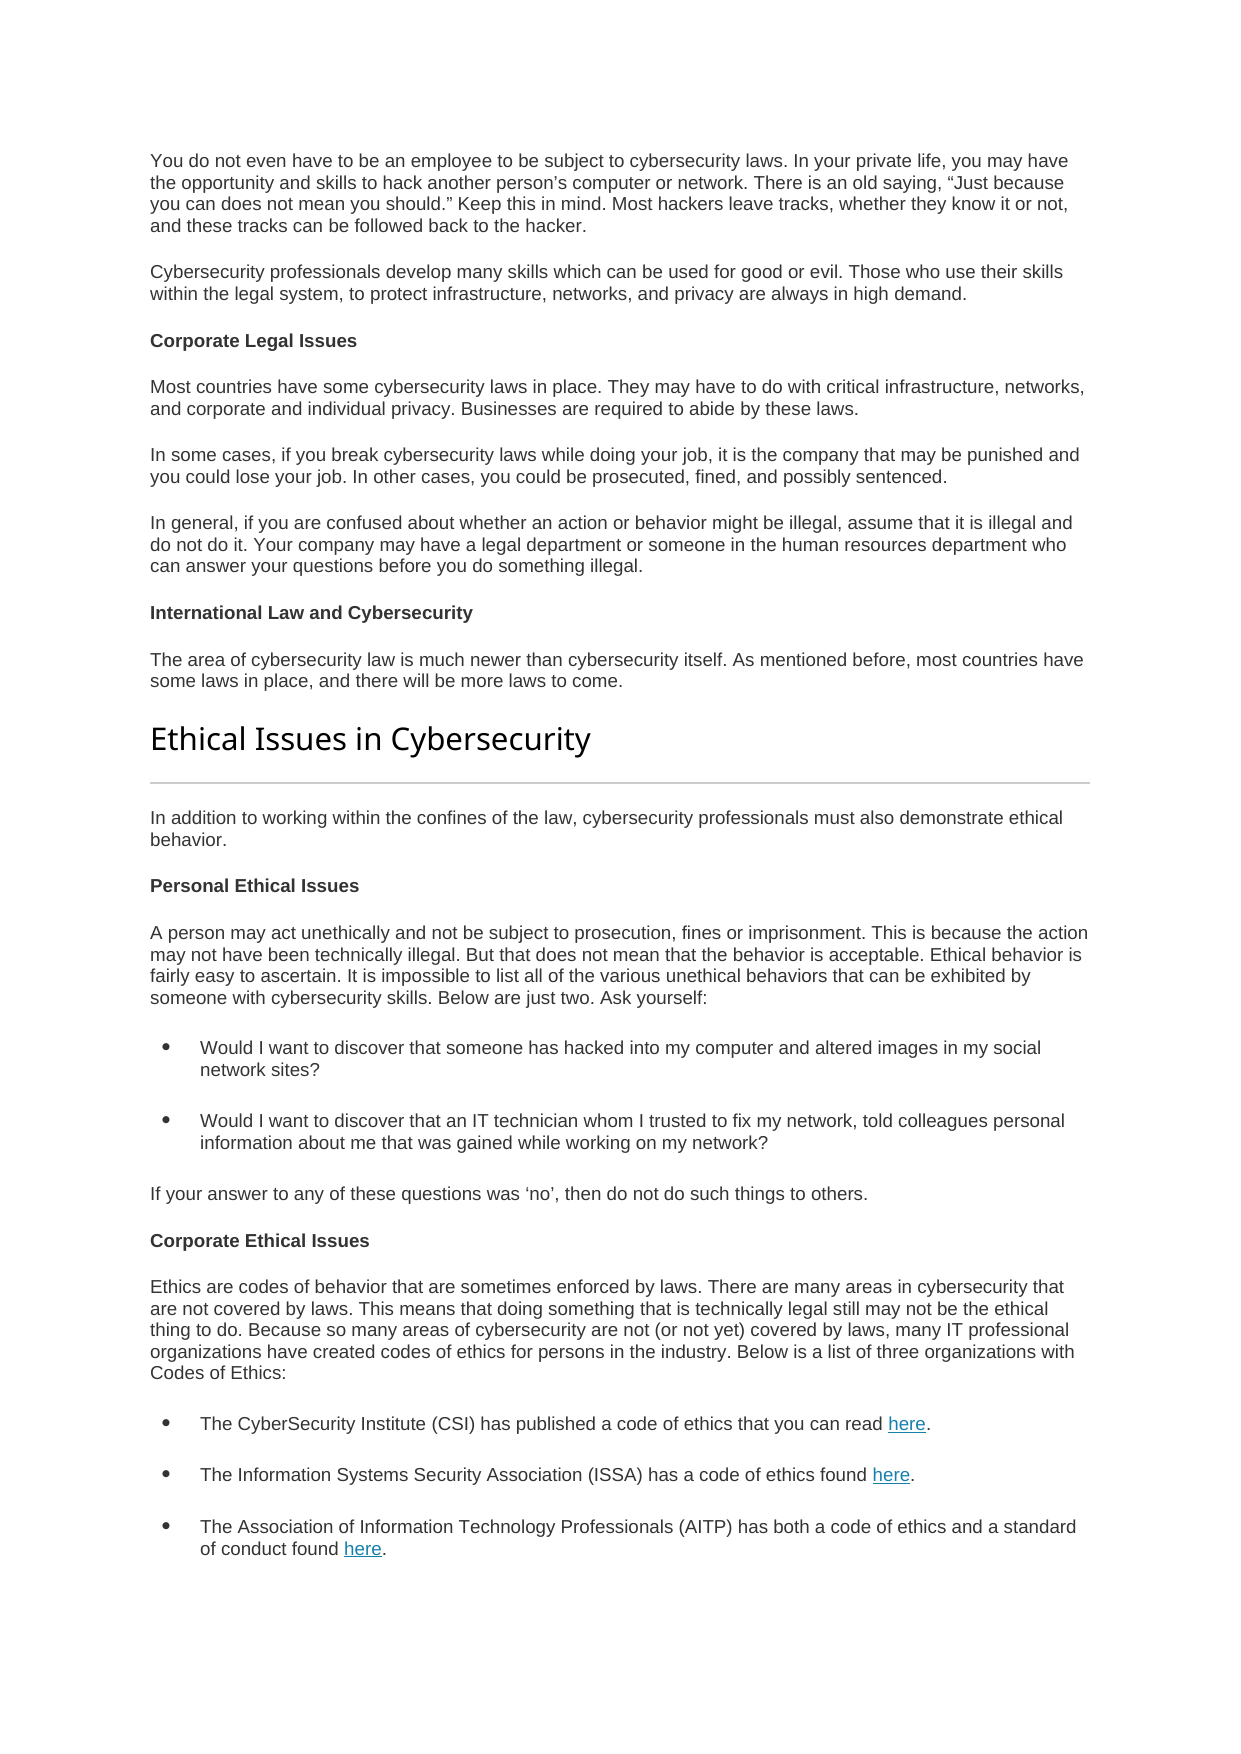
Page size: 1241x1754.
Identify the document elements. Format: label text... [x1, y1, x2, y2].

text In general, if you are confused about whether an action or behavior might be illegal, assume that it is illegal and do not do it. Your company may have a legal department or someone in the human resources department who can answer your questions before you do something illegal. [150, 512, 1090, 577]
list The Information Systems Security Association (ISSA) has a code of ethics found here. [162, 1464, 1090, 1486]
text You do not even have to be an employee to be subject to cybersecurity laws. In your private life, you may have the opportunity and skills to hack another person’s computer or network. There is an old saying, “Just because you can does not mean you should.” Keep this in mind. Most hackers leave tracks, whether they know it or not, and these tracks can be followed back to the hacker. [150, 150, 1090, 236]
text In some cases, if you break cybersecurity laws while doing your job, it is the company that may be punished and you could lose your job. In other cases, you could be prosecuted, fined, and possibly sentenced. [150, 444, 1090, 487]
text Most countries have some cybersecurity laws in place. They may have to do with critical infrastructure, networks, and corporate and individual privacy. Businesses are required to abide by these laws. [150, 376, 1090, 419]
text Ethics are codes of behavior that are sometimes enforced by laws. There are many areas in cybersecurity that are not covered by laws. This means that doing something that is technically legal still may not be the ethical thing to do. Because so many areas of cybersecurity are not (or not yet) covered by laws, many IT professional organizations have created codes of ethics for persons in the industry. Below is a list of three organizations with Codes of Ethics: [150, 1276, 1090, 1384]
list The CyberSecurity Institute (CSI) has published a code of ethics that you can read here. [162, 1413, 1090, 1435]
list The Association of Information Technology Professionals (AITP) has both a code of ethics and a standard of conduct found here. [162, 1515, 1090, 1559]
text Corporate Legal Issues [150, 329, 1090, 351]
text International Law and Cybersecurity [150, 602, 1090, 623]
subtitle Ethical Issues in Cybersecurity [150, 717, 1090, 782]
list Would I want to discover that an IT technician whom I trusted to fix my network, told colleagues personal information about me that was gained while working on my network? [162, 1110, 1090, 1154]
text If your answer to any of these questions was ‘no’, then do not do such things to others. [150, 1183, 1090, 1204]
text Personal Ethical Issues [150, 875, 1090, 897]
text In addition to working within the confines of the law, cybersecurity professionals must also demonstrate ethical behavior. [150, 807, 1090, 850]
text Corporate Ethical Issues [150, 1229, 1090, 1251]
text The area of cybersecurity law is much newer than cybersecurity itself. As mentioned before, most countries have some laws in place, and there will be more laws to come. [150, 648, 1090, 692]
text Cybersecurity professionals develop many skills which can be used for good or evil. Those who use their skills within the legal system, to protect infrastructure, networks, and privacy are always in high demand. [150, 261, 1090, 304]
text A person may act unethically and not be subject to prosecution, fines or imprisonment. This is because the action may not have been technically illegal. But that does not mean that the behavior is acceptable. Ethical behavior is fairly easy to ascertain. It is impossible to list all of the various unethical behaviors that can be exhibited by someone with cybersecurity skills. Below are just two. Ask yourself: [150, 922, 1090, 1008]
list Would I want to discover that someone has hacked into my computer and altered images in my social network sites? [162, 1037, 1090, 1081]
